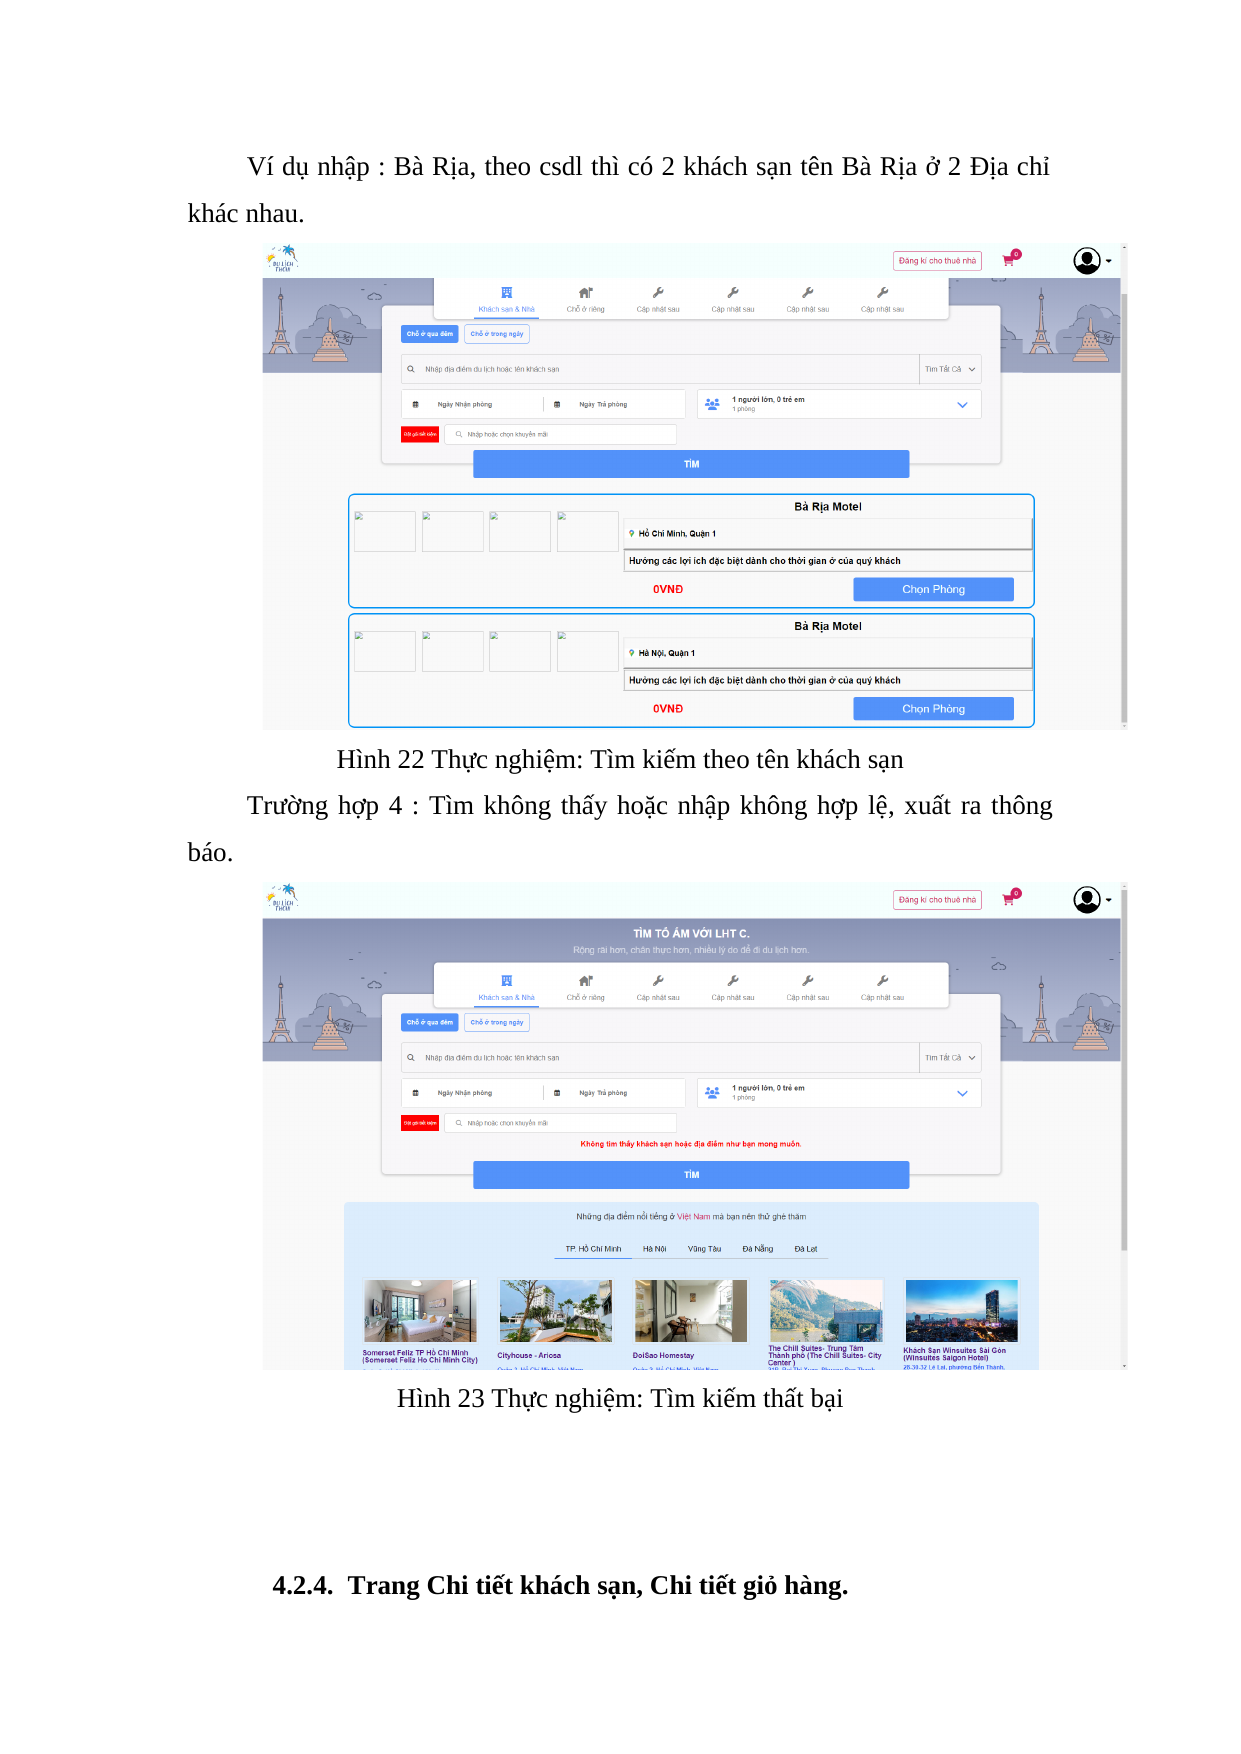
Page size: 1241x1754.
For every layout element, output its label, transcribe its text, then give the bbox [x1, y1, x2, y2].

picture [262, 243, 1128, 730]
text Hình 23 Thực nghiệm: Tìm kiếm thất bại [187, 1382, 1053, 1413]
text Trường hợp 4 : Tìm không thấy hoặc nhập không hợp lệ, xuất ra thông báo. [187, 789, 1053, 867]
picture [262, 882, 1128, 1370]
list Trang Chi tiết khách sạn, Chi tiết giỏ hàng. [272, 1569, 1053, 1600]
text Ví dụ nhập : Bà Rịa, theo csdl thì có 2 khách sạn tên Bà Rịa ở 2 Địa chỉ khác nhau. [187, 150, 1053, 228]
text Hình 22 Thực nghiệm: Tìm kiếm theo tên khách sạn [187, 743, 1053, 774]
